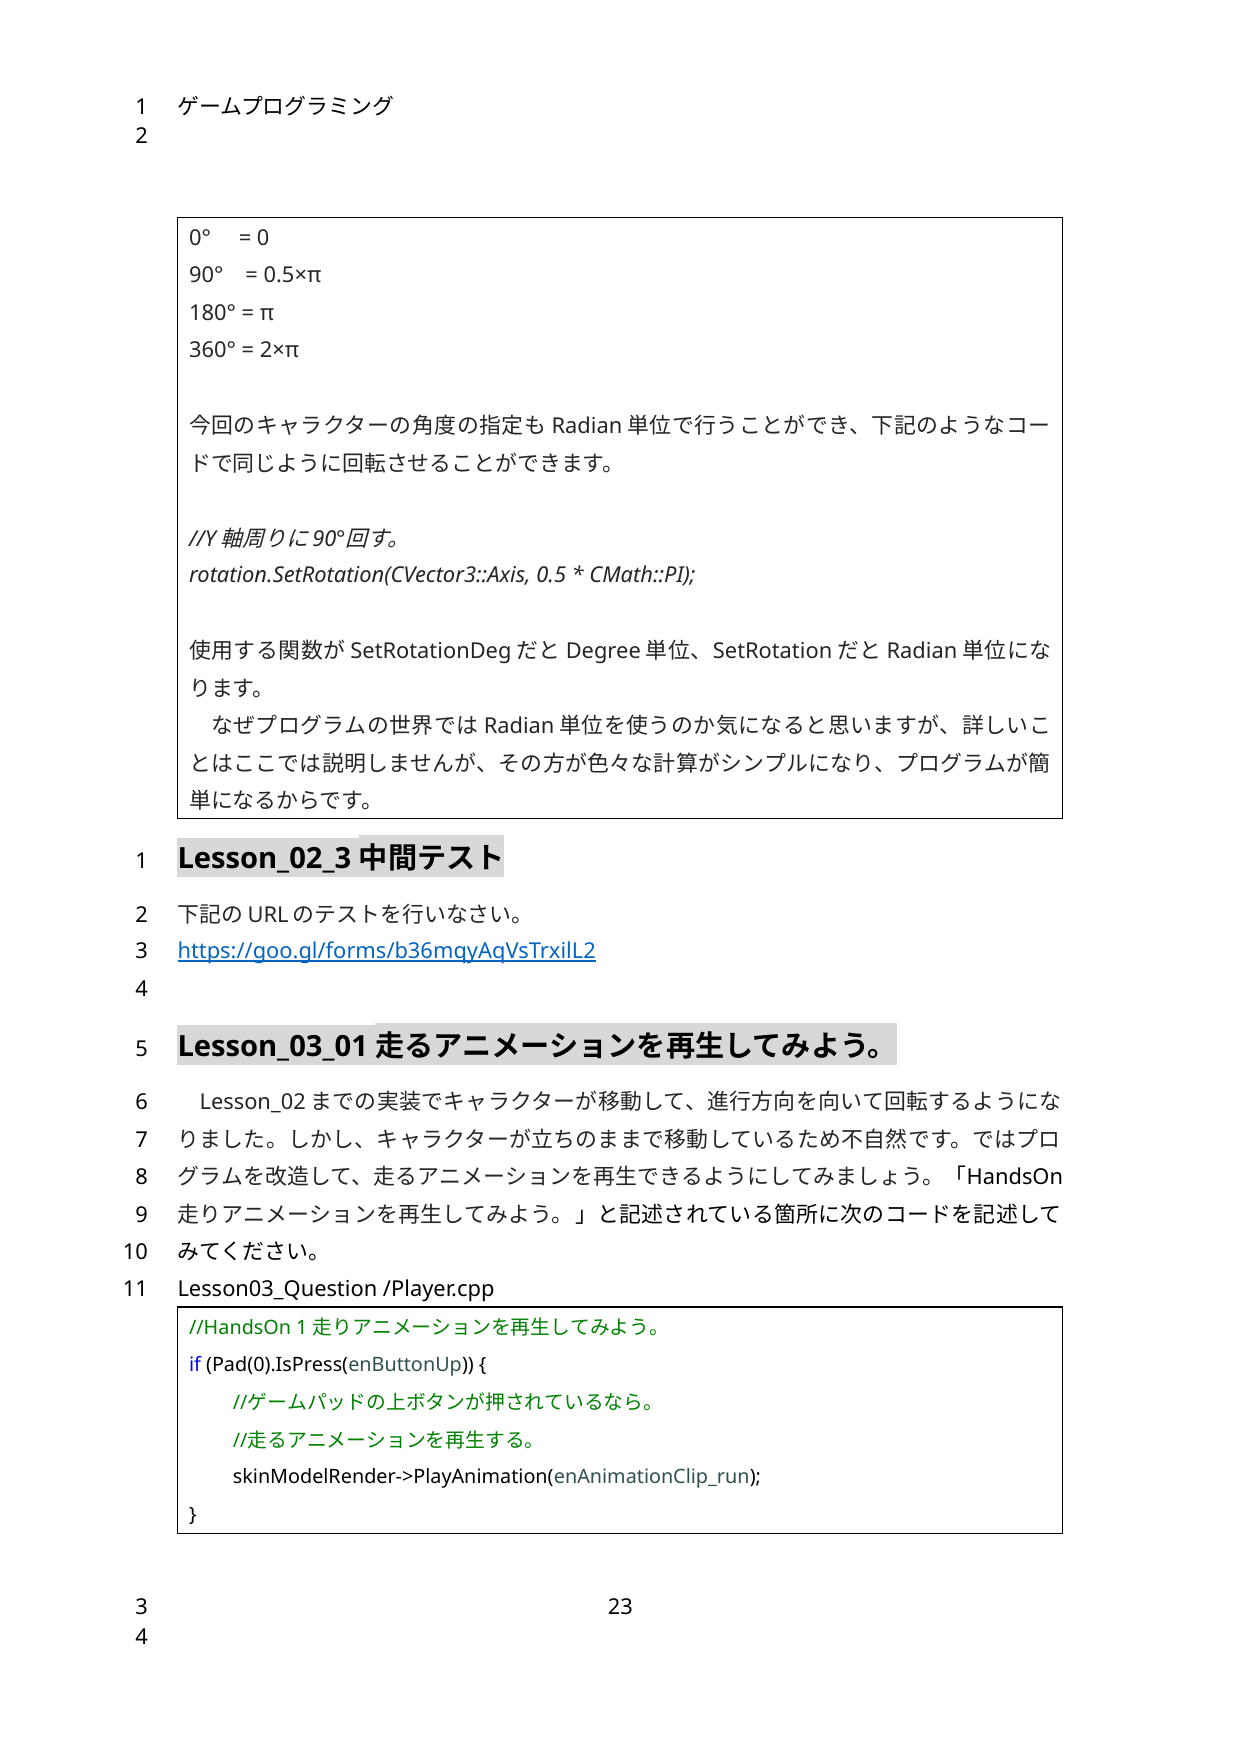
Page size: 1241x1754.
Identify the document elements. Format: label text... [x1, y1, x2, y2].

text 下記のURLのテストを行いなさい。 [177, 894, 1063, 931]
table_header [178, 1308, 1062, 1532]
text Lesson03_Question /Player.cpp [177, 1269, 1063, 1306]
subtitle Lesson_03_01 走るアニメーションを再生してみよう。 [177, 1006, 1063, 1081]
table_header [178, 218, 1062, 818]
subtitle Lesson_02_3 中間テスト [177, 819, 1063, 894]
text https://goo.gl/forms/b36mqyAqVsTrxilL2 [177, 931, 1063, 969]
text Lesson_02までの実装でキャラクターが移動して、進行方向を向いて回転するようになりました。しかし、キャラクターが立ちのままで移動しているため不自然です。ではプログラムを改造して、走るアニメーションを再生できるようにしてみましょう。「HandsOn走りアニメーションを再生してみよう。」と記述されている箇所に次のコードを記述してみてください。 [177, 1081, 1063, 1269]
